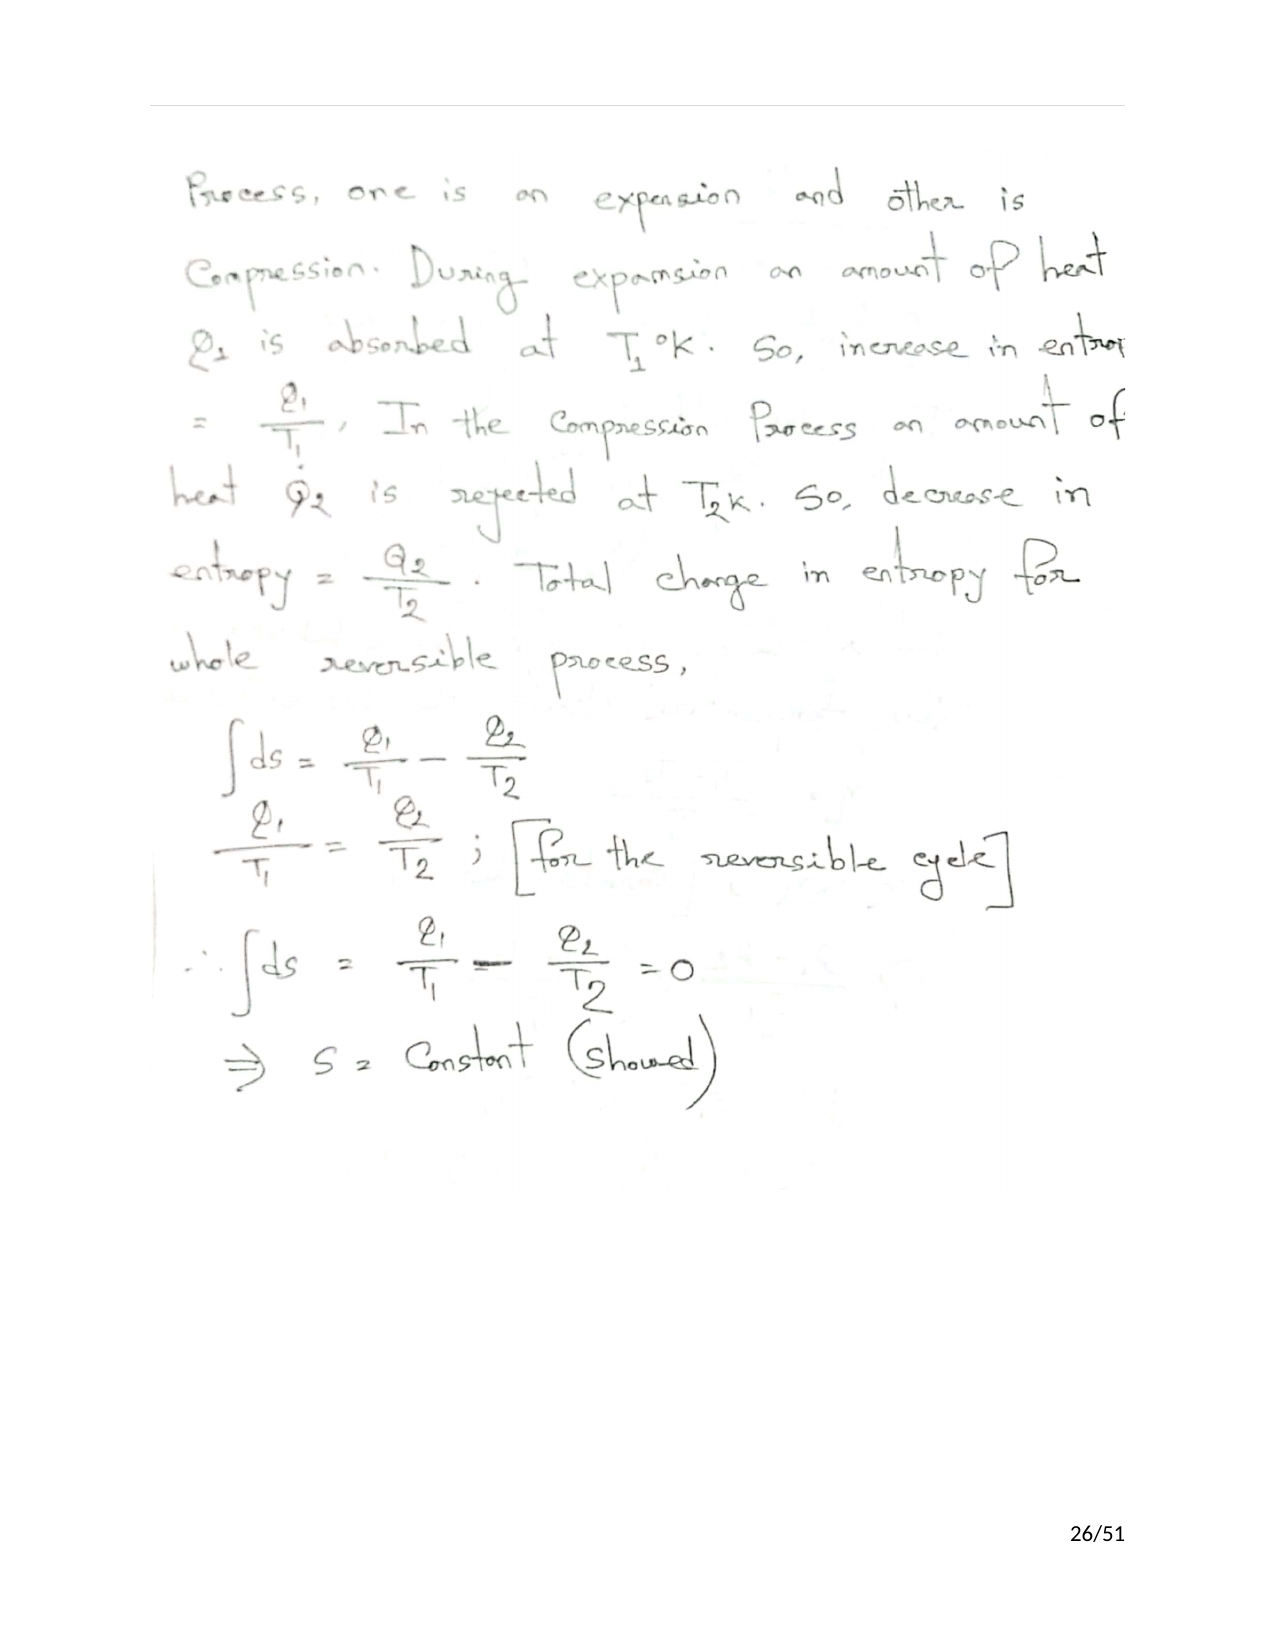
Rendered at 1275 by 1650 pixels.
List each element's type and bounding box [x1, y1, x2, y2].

picture [150, 150, 1125, 1197]
